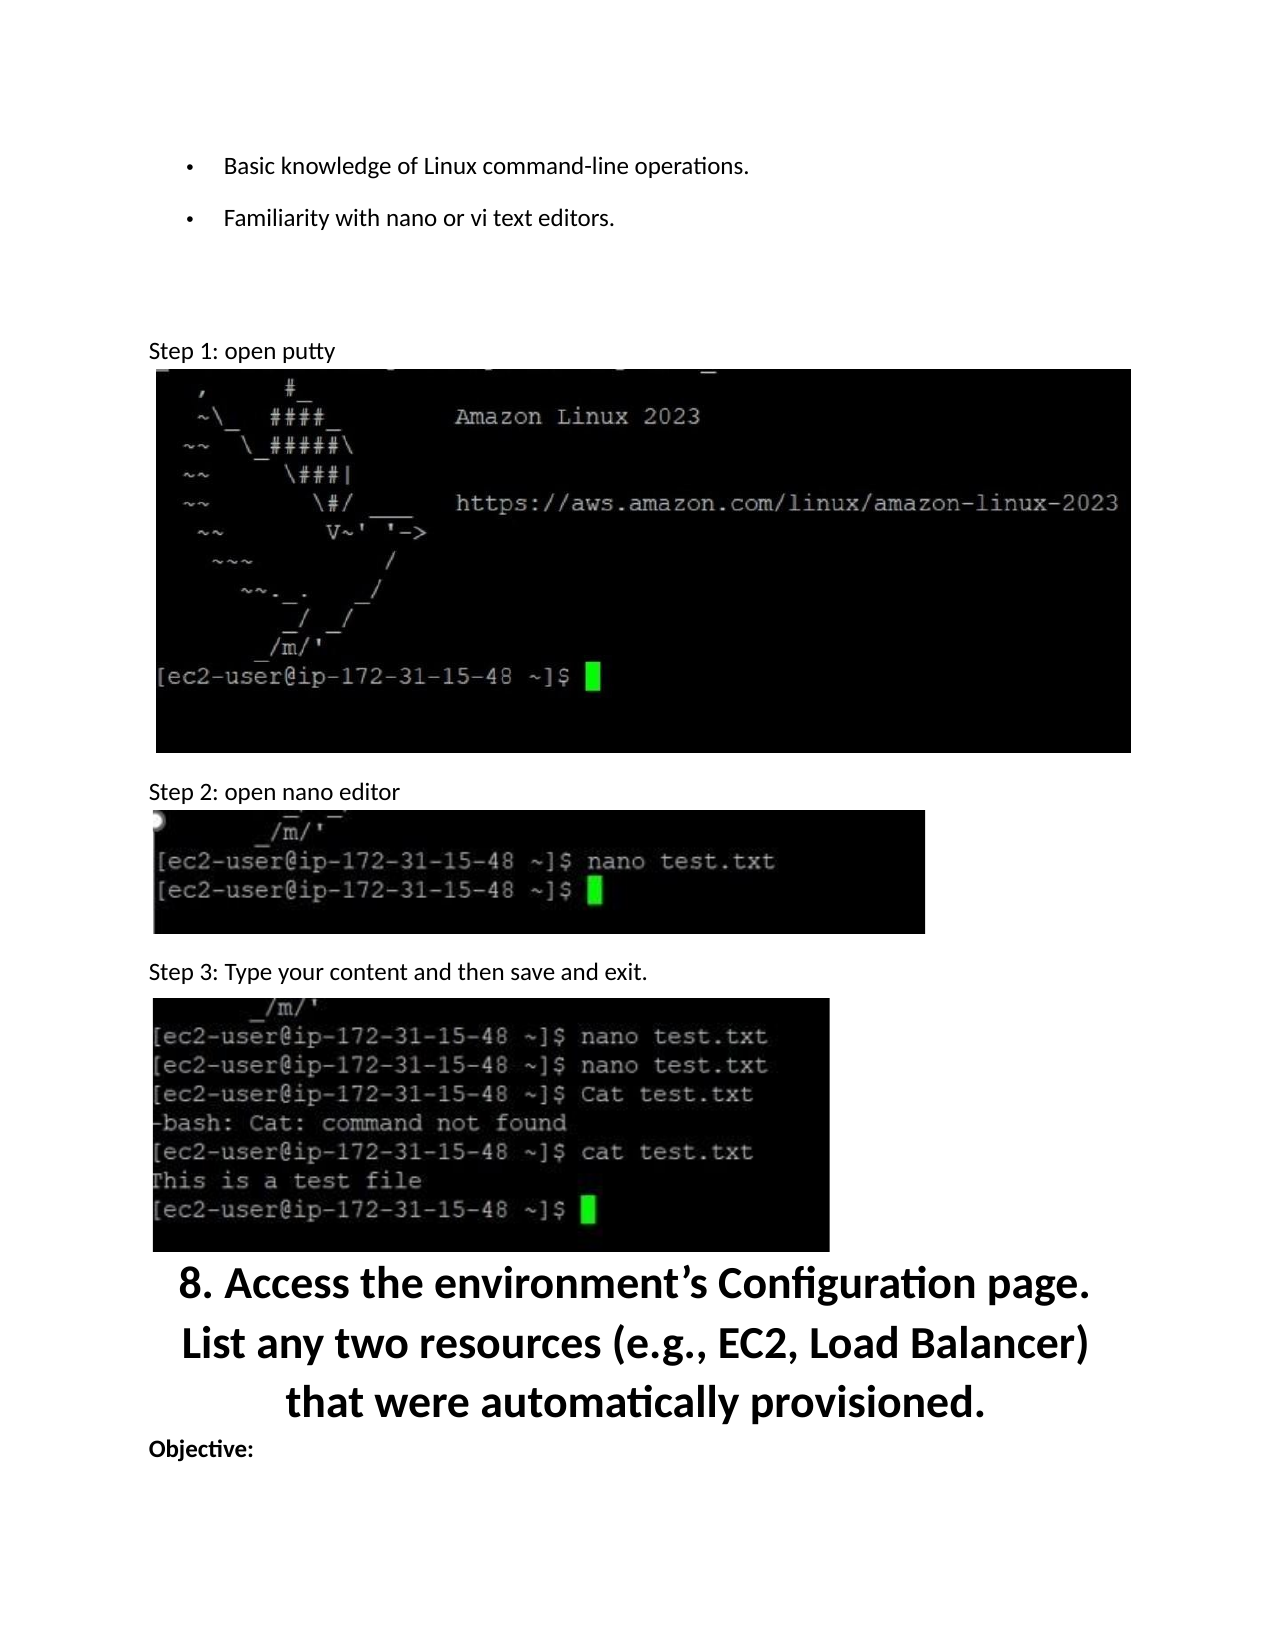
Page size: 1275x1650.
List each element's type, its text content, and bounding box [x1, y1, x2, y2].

list Familiarity with nano or vi text editors. [186, 202, 1127, 233]
text 8. Access the environment’s Configuration page. [178, 1254, 1171, 1310]
picture [152, 998, 830, 1252]
picture [156, 369, 1131, 753]
text List any two resources (e.g., EC2, Load Balancer) that were automatically provisioned. [182, 1314, 1171, 1429]
list Basic knowledge of Linux command-line operations. [186, 150, 1127, 181]
text Objective: [148, 1433, 1106, 1463]
picture [152, 810, 926, 934]
text Step 2: open nano editor [148, 776, 1127, 807]
text Step 3: Type your content and then save and exit. [148, 956, 1127, 987]
text Step 1: open putty [148, 335, 1127, 366]
